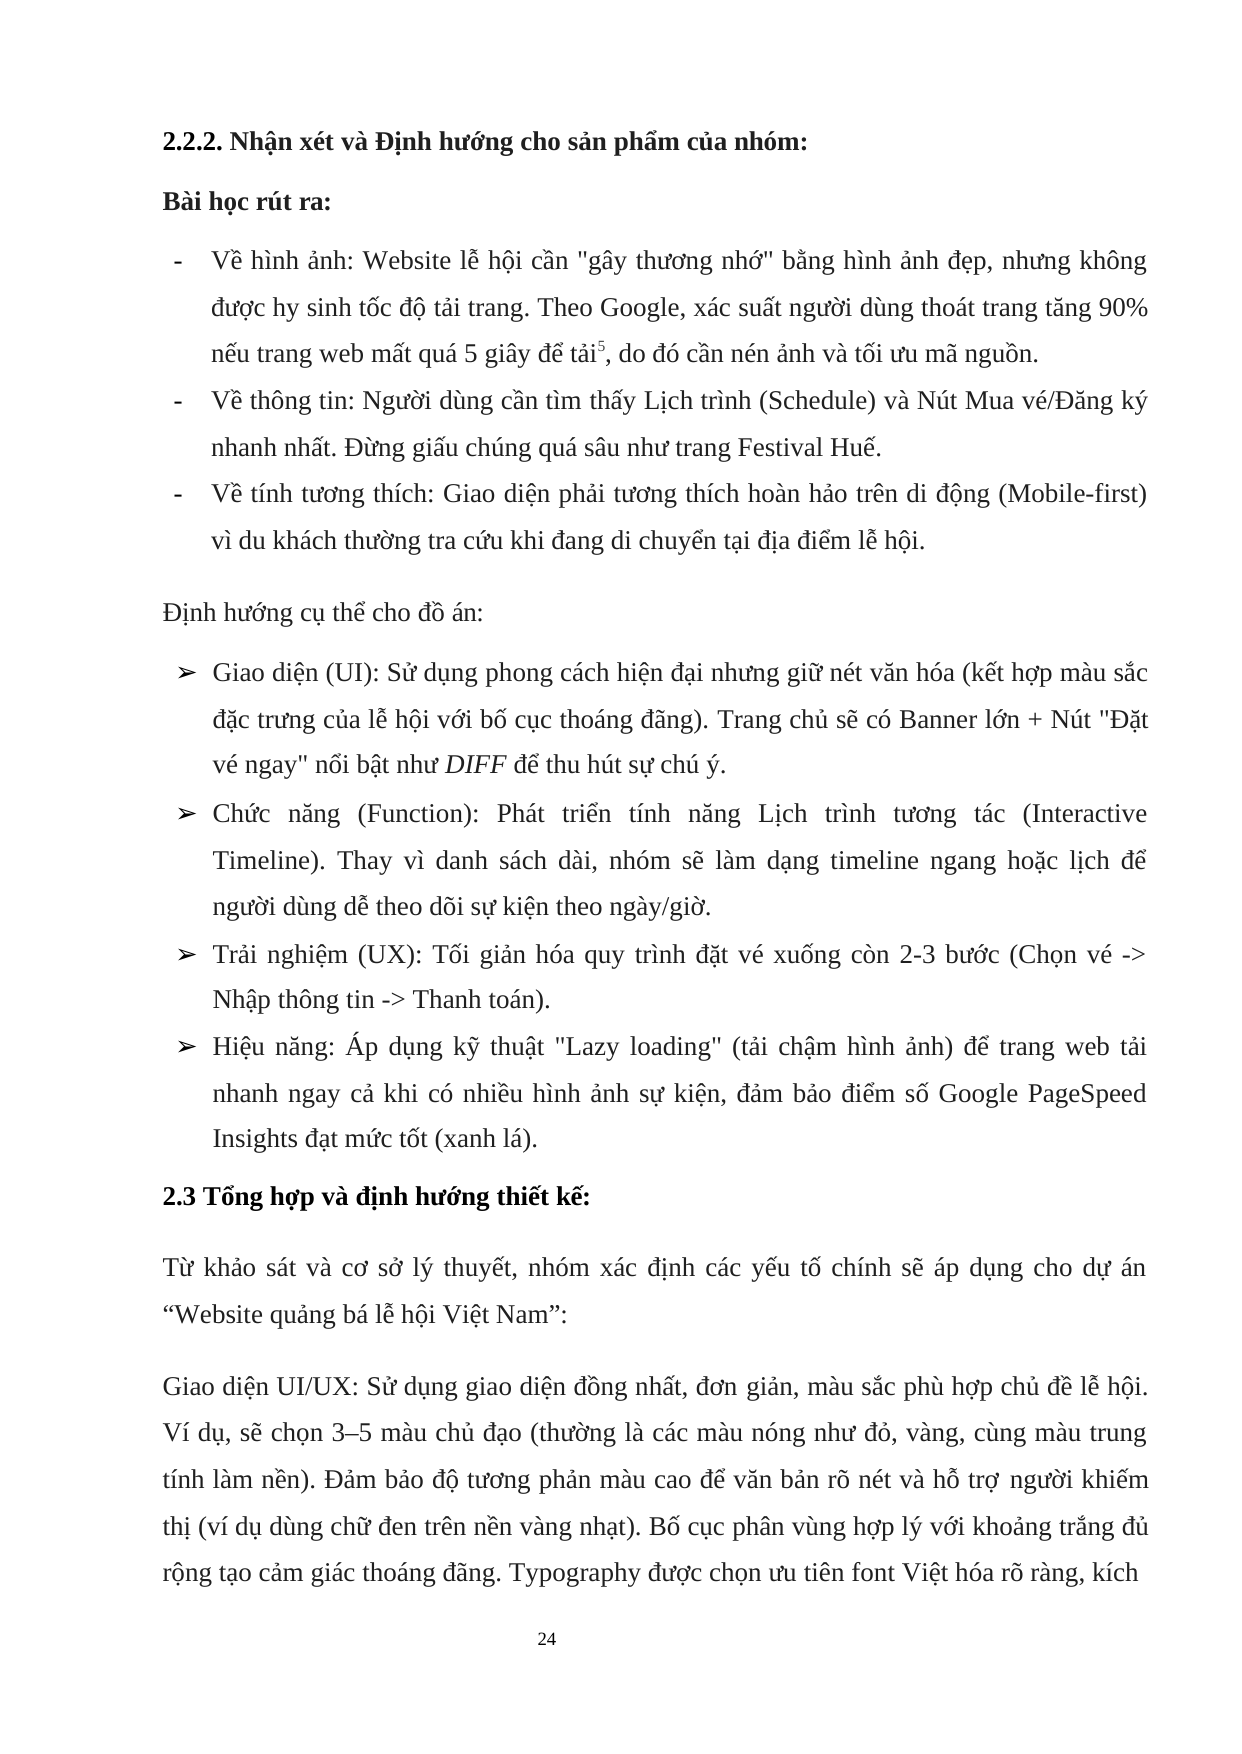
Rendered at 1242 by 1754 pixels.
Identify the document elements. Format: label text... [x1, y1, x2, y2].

list Giao diện (UI): Sử dụng phong cách hiện đại nhưng giữ nét văn hóa (kết hợp màu sắc đặc trưng của lễ hội với bố cục thoáng đãng). Trang chủ sẽ có Banner lớn + Nút "Đặt vé ngay" nổi bật như DIFF để thu hút sự chú ý. [175, 653, 1149, 780]
subtitle Tổng hợp và định hướng thiết kế: [162, 1179, 1227, 1211]
subtitle Nhận xét và Định hướng cho sản phẩm của nhóm: [162, 125, 1227, 156]
text Giao diện UI/UX: Sử dụng giao diện đồng nhất, đơn giản, màu sắc phù hợp chủ đề lễ hội. Ví dụ, sẽ chọn 3–5 màu chủ đạo (thường là các màu nóng như đỏ, vàng, cùng màu trung tính làm nền). Đảm bảo độ tương phản màu cao để văn bản rõ nét và hỗ trợ người khiếm thị (ví dụ dùng chữ đen trên nền vàng nhạt). Bố cục phân vùng hợp lý với khoảng trắng đủ rộng tạo cảm giác thoáng đãng. Typography được chọn ưu tiên font Việt hóa rõ ràng, kích [162, 1370, 1149, 1587]
text Định hướng cụ thể cho đồ án: [162, 596, 1227, 627]
list Về thông tin: Người dùng cần tìm thấy Lịch trình (Schedule) và Nút Mua vé/Đăng ký nhanh nhất. Đừng giấu chúng quá sâu như trang Festival Huế. [173, 384, 1148, 462]
list Về tính tương thích: Giao diện phải tương thích hoàn hảo trên di động (Mobile-first) vì du khách thường tra cứu khi đang di chuyển tại địa điểm lễ hội. [173, 477, 1148, 555]
list Về hình ảnh: Website lễ hội cần "gây thương nhớ" bằng hình ảnh đẹp, nhưng không được hy sinh tốc độ tải trang. Theo Google, xác suất người dùng thoát trang tăng 90% nếu trang web mất quá 5 giây để tải5, do đó cần nén ảnh và tối ưu mã nguồn. [173, 244, 1149, 368]
list Hiệu năng: Áp dụng kỹ thuật "Lazy loading" (tải chậm hình ảnh) để trang web tải nhanh ngay cả khi có nhiều hình ảnh sự kiện, đảm bảo điểm số Google PageSpeed Insights đạt mức tốt (xanh lá). [175, 1026, 1149, 1153]
list Chức năng (Function): Phát triển tính năng Lịch trình tương tác (Interactive Timeline). Thay vì danh sách dài, nhóm sẽ làm dạng timeline ngang hoặc lịch để người dùng dễ theo dõi sự kiện theo ngày/giờ. [175, 794, 1148, 921]
list Trải nghiệm (UX): Tối giản hóa quy trình đặt vé xuống còn 2-3 bước (Chọn vé -> Nhập thông tin -> Thanh toán). [175, 935, 1148, 1014]
text Bài học rút ra: [162, 185, 1227, 216]
text Từ khảo sát và cơ sở lý thuyết, nhóm xác định các yếu tố chính sẽ áp dụng cho dự án “Website quảng bá lễ hội Việt Nam”: [162, 1251, 1148, 1329]
